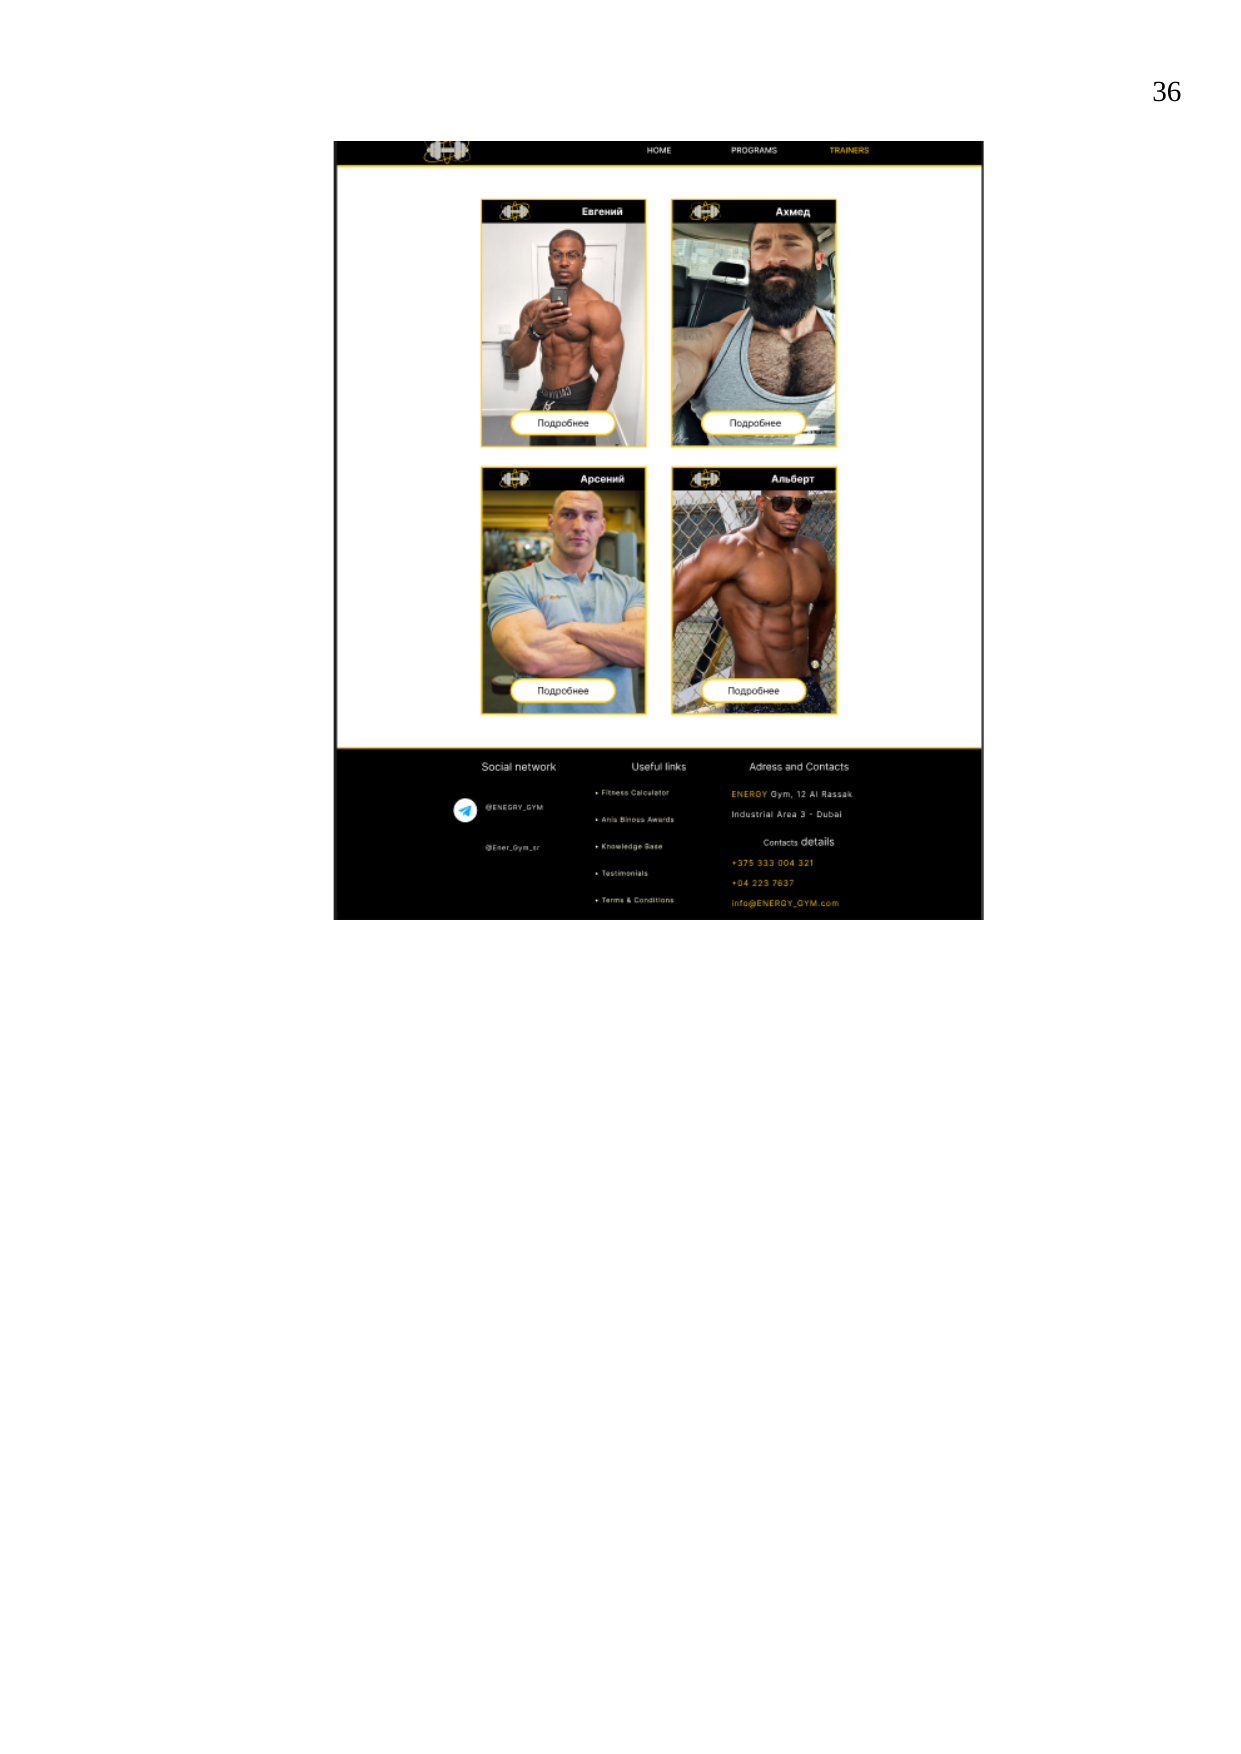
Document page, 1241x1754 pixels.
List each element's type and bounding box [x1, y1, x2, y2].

picture [333, 141, 984, 920]
